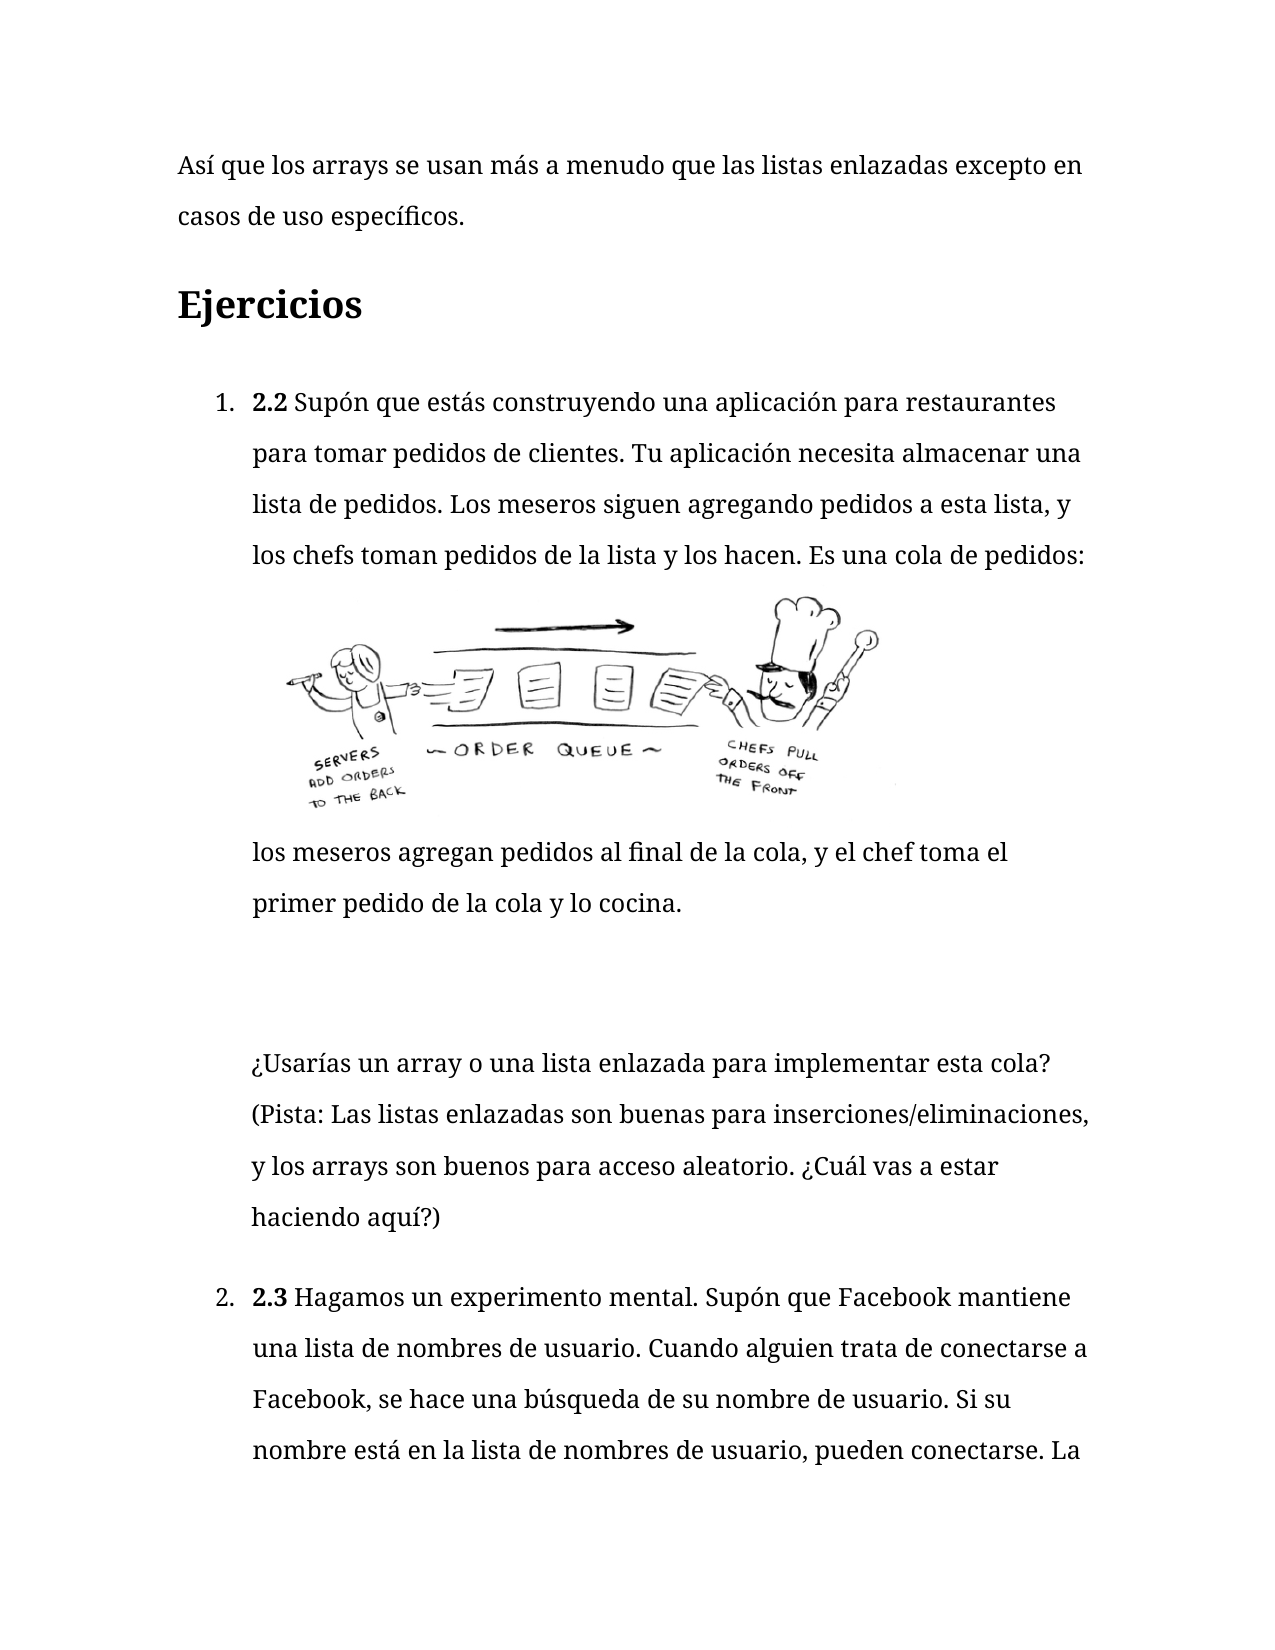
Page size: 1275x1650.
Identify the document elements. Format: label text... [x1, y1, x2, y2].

text Así que los arrays se usan más a menudo que las listas enlazadas excepto en casos de uso específicos. [177, 148, 1098, 233]
picture [265, 577, 897, 835]
text Ejercicios [177, 279, 1098, 330]
text ¿Usarías un array o una lista enlazada para implementar esta cola? (Pista: Las listas enlazadas son buenas para inserciones/eliminaciones, y los arrays son buenos para acceso aleatorio. ¿Cuál vas a estar haciendo aquí?) [251, 1046, 1098, 1233]
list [215, 1279, 1098, 1467]
